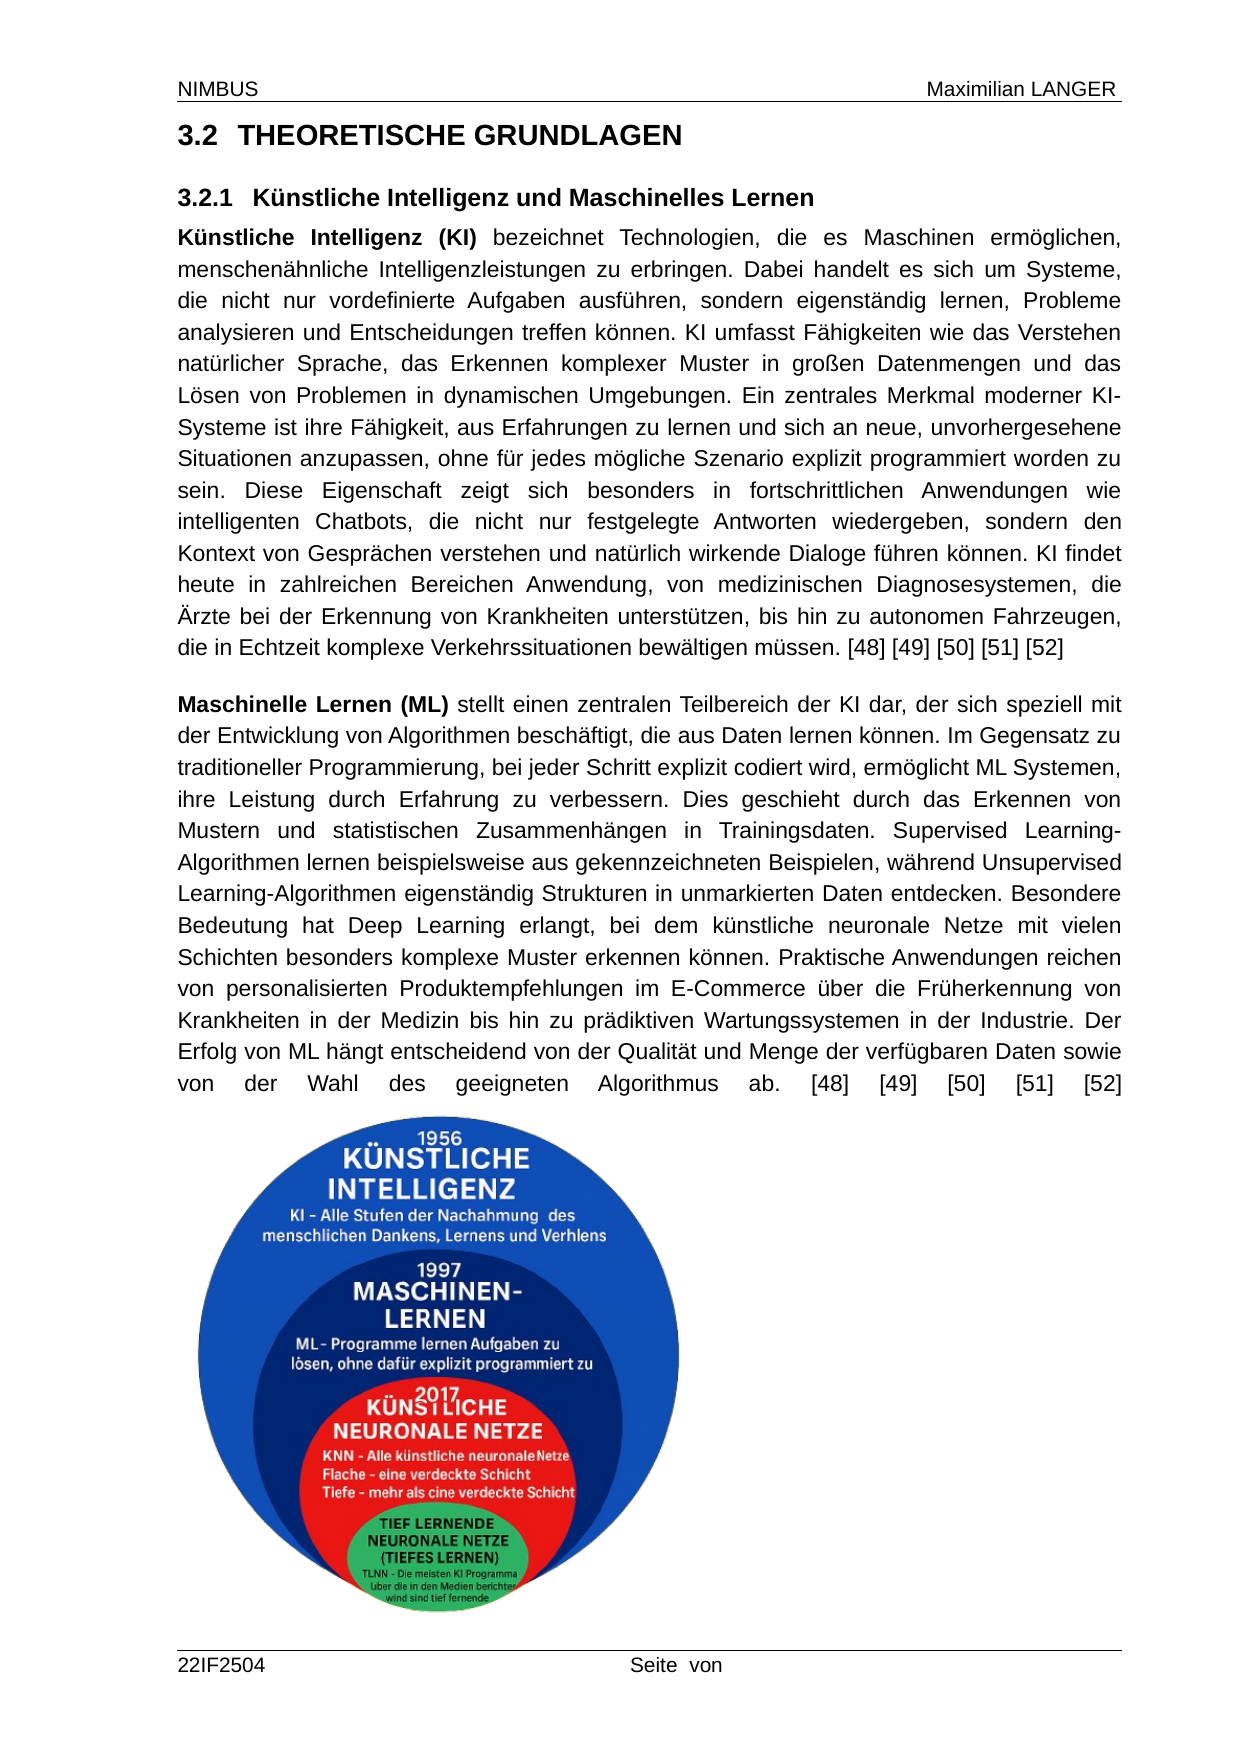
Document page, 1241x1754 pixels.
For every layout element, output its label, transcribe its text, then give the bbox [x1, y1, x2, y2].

text Künstliche Intelligenz (KI) bezeichnet Technologien, die es Maschinen ermöglichen, menschenähnliche Intelligenzleistungen zu erbringen. Dabei handelt es sich um Systeme, die nicht nur vordefinierte Aufgaben ausführen, sondern eigenständig lernen, Probleme analysieren und Entscheidungen treffen können. KI umfasst Fähigkeiten wie das Verstehen natürlicher Sprache, das Erkennen komplexer Muster in großen Datenmengen und das Lösen von Problemen in dynamischen Umgebungen. Ein zentrales Merkmal moderner KI-Systeme ist ihre Fähigkeit, aus Erfahrungen zu lernen und sich an neue, unvorhergesehene Situationen anzupassen, ohne für jedes mögliche Szenario explizit programmiert worden zu sein. Diese Eigenschaft zeigt sich besonders in fortschrittlichen Anwendungen wie intelligenten Chatbots, die nicht nur festgelegte Antworten wiedergeben, sondern den Kontext von Gesprächen verstehen und natürlich wirkende Dialoge führen können. KI findet heute in zahlreichen Bereichen Anwendung, von medizinischen Diagnosesystemen, die Ärzte bei der Erkennung von Krankheiten unterstützen, bis hin zu autonomen Fahrzeugen, die in Echtzeit komplexe Verkehrssituationen bewältigen müssen. [177, 224, 1122, 661]
subtitle Theoretische Grundlagen [177, 118, 1122, 152]
picture [177, 1101, 699, 1624]
subtitle Künstliche Intelligenz und Maschinelles Lernen [177, 183, 1122, 212]
